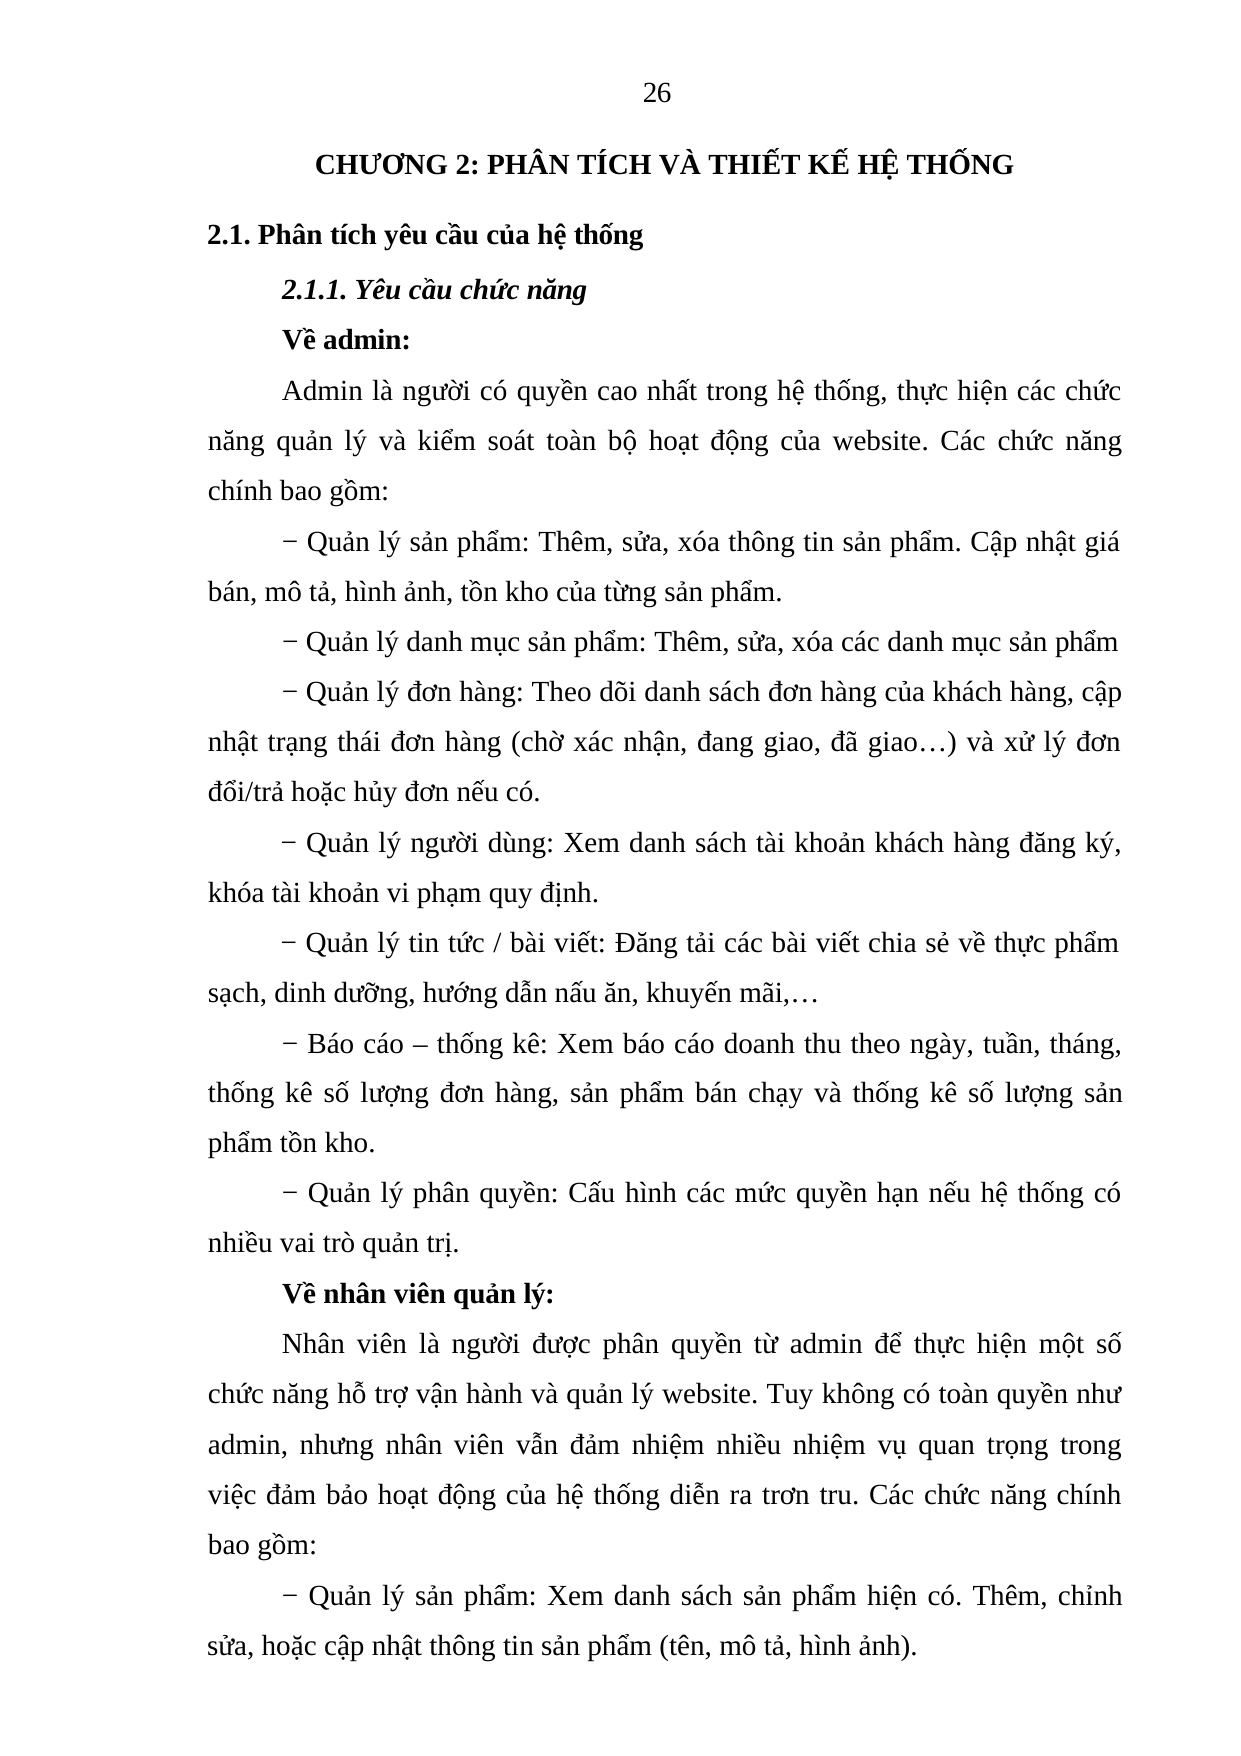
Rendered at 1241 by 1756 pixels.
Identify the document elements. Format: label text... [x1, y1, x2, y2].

text − Quản lý sản phẩm: Xem danh sách sản phẩm hiện có. Thêm, chỉnh sửa, hoặc cập nhật thông tin sản phẩm (tên, mô tả, hình ảnh). [207, 1578, 1123, 1661]
text − Quản lý sản phẩm: Thêm, sửa, xóa thông tin sản phẩm. Cập nhật giá bán, mô tả, hình ảnh, tồn kho của từng sản phẩm. [208, 524, 1122, 607]
text Nhân viên là người được phân quyền từ admin để thực hiện một số chức năng hỗ trợ vận hành và quản lý website. Tuy không có toàn quyền như admin, nhưng nhân viên vẫn đảm nhiệm nhiều nhiệm vụ quan trọng trong việc đảm bảo hoạt động của hệ thống diễn ra trơn tru. Các chức năng chính bao gồm: [208, 1326, 1122, 1561]
subtitle Yêu cầu chức năng [282, 272, 1137, 305]
text − Quản lý phân quyền: Cấu hình các mức quyền hạn nếu hệ thống có nhiều vai trò quản trị. [208, 1175, 1122, 1259]
text − Quản lý người dùng: Xem danh sách tài khoản khách hàng đăng ký, khóa tài khoản vi phạm quy định. [208, 826, 1123, 908]
subtitle Về nhân viên quản lý: [282, 1276, 1137, 1309]
text − Quản lý tin tức / bài viết: Đăng tải các bài viết chia sẻ về thực phẩm sạch, dinh dưỡng, hướng dẫn nấu ăn, khuyến mãi,… [208, 925, 1122, 1009]
text Admin là người có quyền cao nhất trong hệ thống, thực hiện các chức năng quản lý và kiểm soát toàn bộ hoạt động của website. Các chức năng chính bao gồm: [208, 373, 1122, 507]
text − Báo cáo – thống kê: Xem báo cáo doanh thu theo ngày, tuần, tháng, thống kê số lượng đơn hàng, sản phẩm bán chạy và thống kê số lượng sản phẩm tồn kho. [208, 1026, 1123, 1158]
text − Quản lý danh mục sản phẩm: Thêm, sửa, xóa các danh mục sản phẩm [282, 624, 1137, 657]
subtitle Về admin: [282, 322, 1137, 356]
subtitle Phân tích yêu cầu của hệ thống [207, 217, 1137, 251]
subtitle CHƯƠNG 2: PHÂN TÍCH VÀ THIẾT KẾ HỆ THỐNG [231, 147, 1098, 181]
text − Quản lý đơn hàng: Theo dõi danh sách đơn hàng của khách hàng, cập nhật trạng thái đơn hàng (chờ xác nhận, đang giao, đã giao…) và xử lý đơn đổi/trả hoặc hủy đơn nếu có. [208, 674, 1123, 808]
